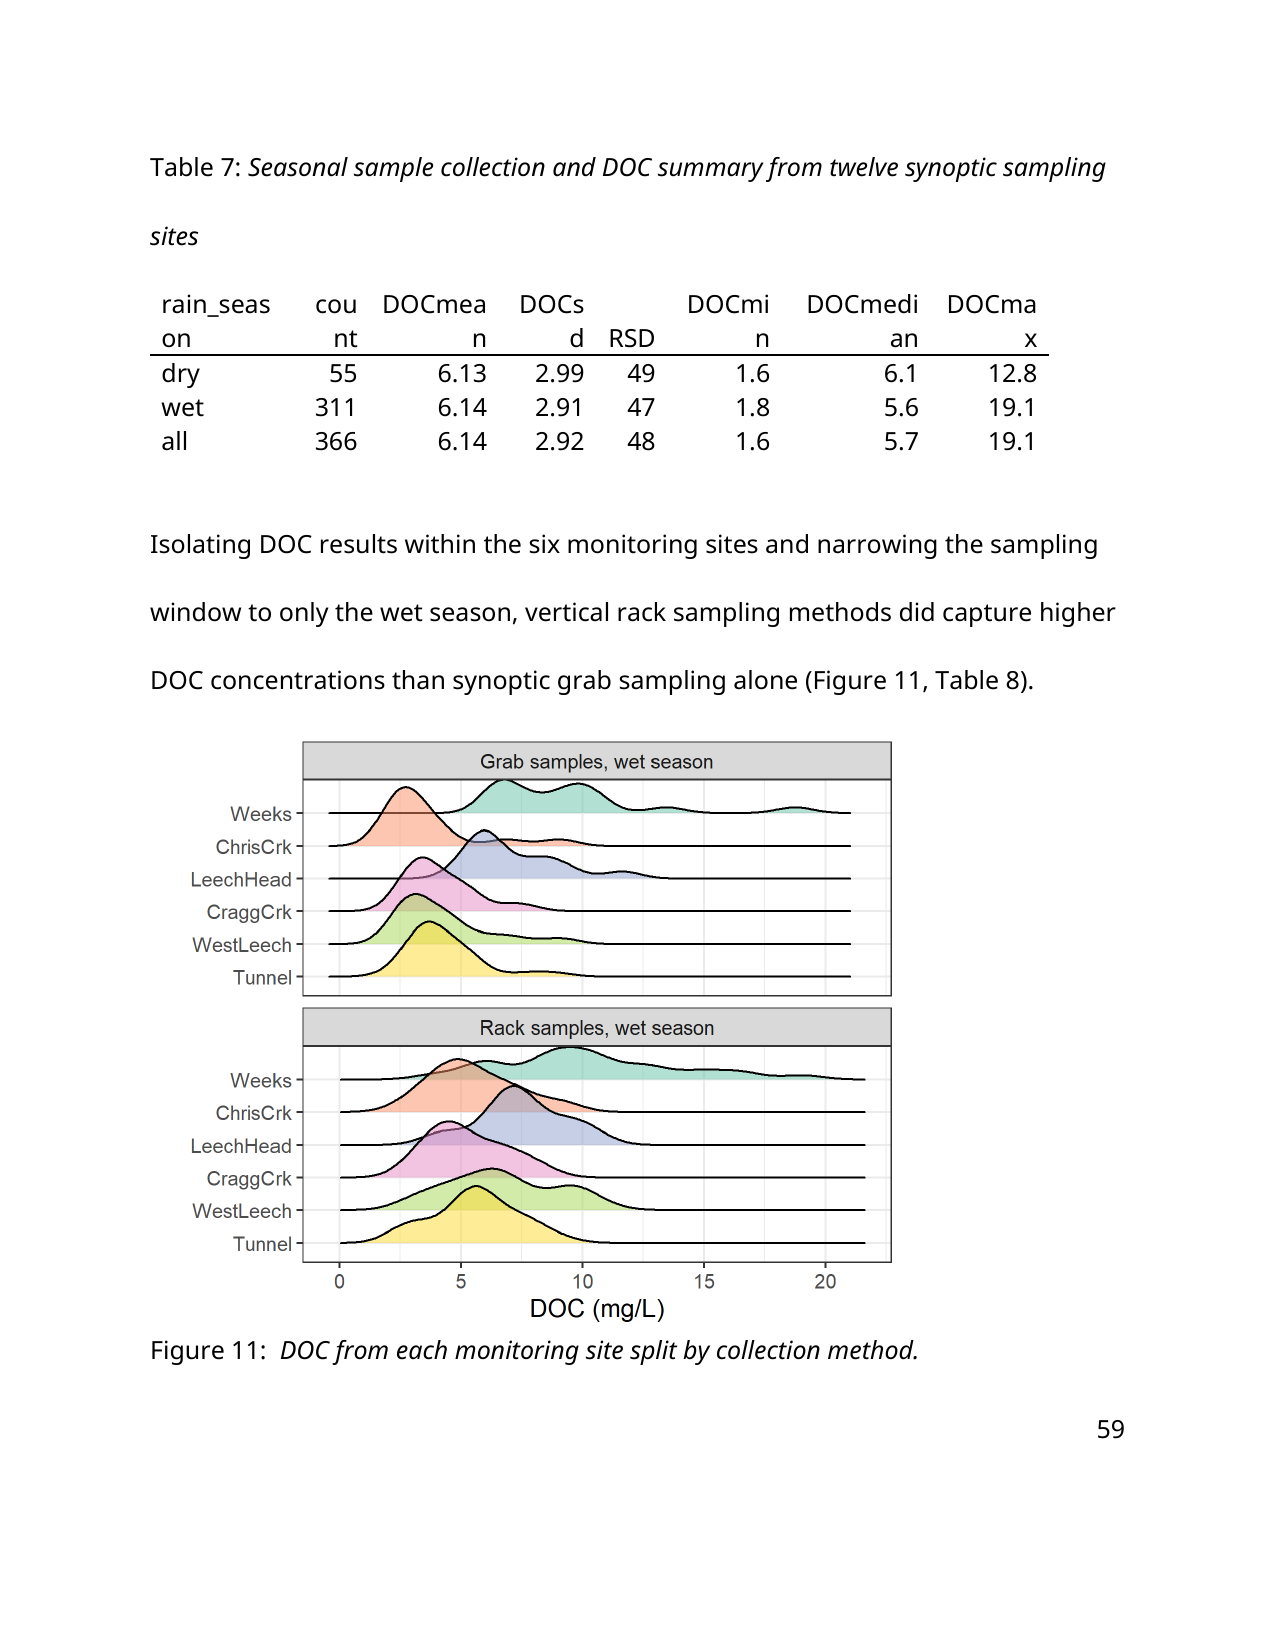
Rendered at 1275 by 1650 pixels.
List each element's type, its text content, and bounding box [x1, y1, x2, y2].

table_cell 5.7 [781, 424, 930, 458]
table_cell 1.8 [667, 390, 781, 424]
table_cell 366 [290, 424, 369, 458]
table_header DOCmean [369, 286, 498, 354]
table_cell 55 [290, 356, 369, 390]
table_cell 6.14 [369, 424, 498, 458]
table_header count [290, 286, 369, 354]
text Table 7: Seasonal sample collection and DOC summary from twelve synoptic sampling sites [150, 150, 1125, 252]
table_cell all [150, 424, 290, 458]
table_cell 6.14 [369, 390, 498, 424]
table_cell 12.8 [930, 356, 1048, 390]
table_cell 19.1 [930, 390, 1048, 424]
table_cell 2.92 [498, 424, 596, 458]
table_cell 1.6 [667, 356, 781, 390]
table_header DOCmedian [781, 286, 930, 354]
table_cell 1.6 [667, 424, 781, 458]
table_cell wet [150, 390, 290, 424]
table_cell 6.1 [781, 356, 930, 390]
table_header rain_season [150, 286, 290, 354]
table_header DOCmax [930, 286, 1048, 354]
table_cell dry [150, 356, 290, 390]
table_cell 2.99 [498, 356, 596, 390]
text Figure 11: DOC from each monitoring site split by collection method. [150, 1333, 1125, 1367]
table_cell 47 [596, 390, 667, 424]
table_cell 19.1 [930, 424, 1048, 458]
table_cell 2.91 [498, 390, 596, 424]
table_header DOCsd [498, 286, 596, 354]
table_cell 311 [290, 390, 369, 424]
table_header DOCmin [667, 286, 781, 354]
table_cell 48 [596, 424, 667, 458]
table_cell 6.13 [369, 356, 498, 390]
table_cell 5.6 [781, 390, 930, 424]
picture [150, 730, 903, 1333]
table_header RSD [596, 286, 667, 354]
text Isolating DOC results within the six monitoring sites and narrowing the sampling window to only the wet season, vertical rack sampling methods did capture higher DOC concentrations than synoptic grab sampling alone (Figure 11, Table 8). [150, 526, 1125, 697]
table_cell 49 [596, 356, 667, 390]
